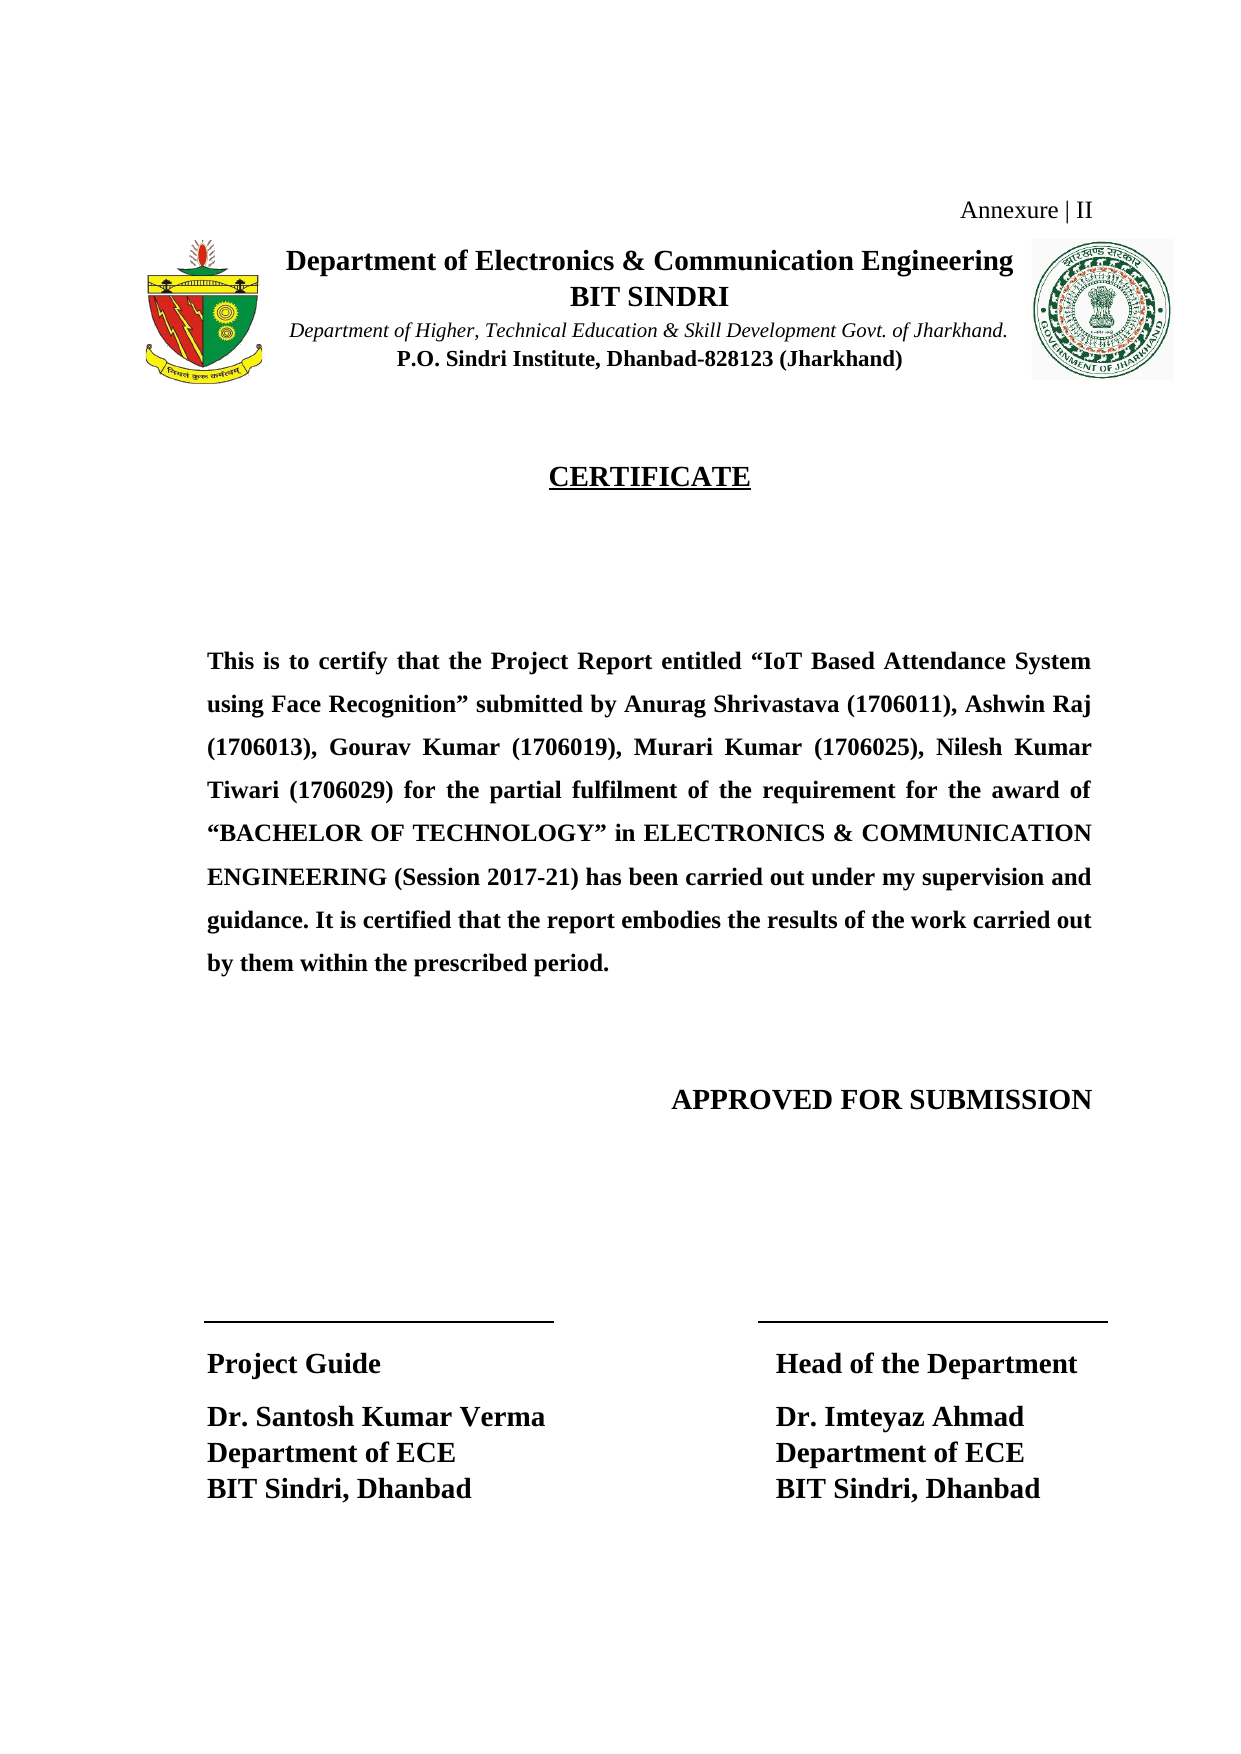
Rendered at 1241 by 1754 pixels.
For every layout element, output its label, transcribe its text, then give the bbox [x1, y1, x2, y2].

text BIT SINDRI [263, 279, 1031, 313]
text BIT Sindri, Dhanbad BIT Sindri, Dhanbad [207, 1471, 1092, 1504]
text P.O. Sindri Institute, Dhanbad-828123 (Jharkhand) [263, 345, 1031, 372]
text APPROVED FOR SUBMISSION [207, 1082, 1092, 1115]
text Project Guide Head of the Department [207, 1346, 1092, 1379]
text CERTIFICATE [207, 459, 1092, 493]
text Annexure | II [207, 195, 1092, 224]
text This is to certify that the Project Report entitled “IoT Based Attendance System using Face Recognition” submitted by Anurag Shrivastava (1706011), Ashwin Raj (1706013), Gourav Kumar (1706019), Murari Kumar (1706025), Nilesh Kumar Tiwari (1706029) for the partial fulfilment of the requirement for the award of “BACHELOR OF TECHNOLOGY” in ELECTRONICS & COMMUNICATION ENGINEERING (Session 2017-21) has been carried out under my supervision and guidance. It is certified that the report embodies the results of the work carried out by them within the prescribed period. [207, 646, 1092, 977]
text Department of Higher, Technical Education & Skill Development Govt. of Jharkhand. [263, 318, 1031, 342]
text Department of Electronics & Communication Engineering [263, 243, 1031, 277]
picture [145, 240, 263, 384]
text Dr. Santosh Kumar Verma Dr. Imteyaz Ahmad [207, 1399, 1092, 1432]
picture [1031, 239, 1174, 380]
text Department of ECE Department of ECE [207, 1435, 1092, 1468]
